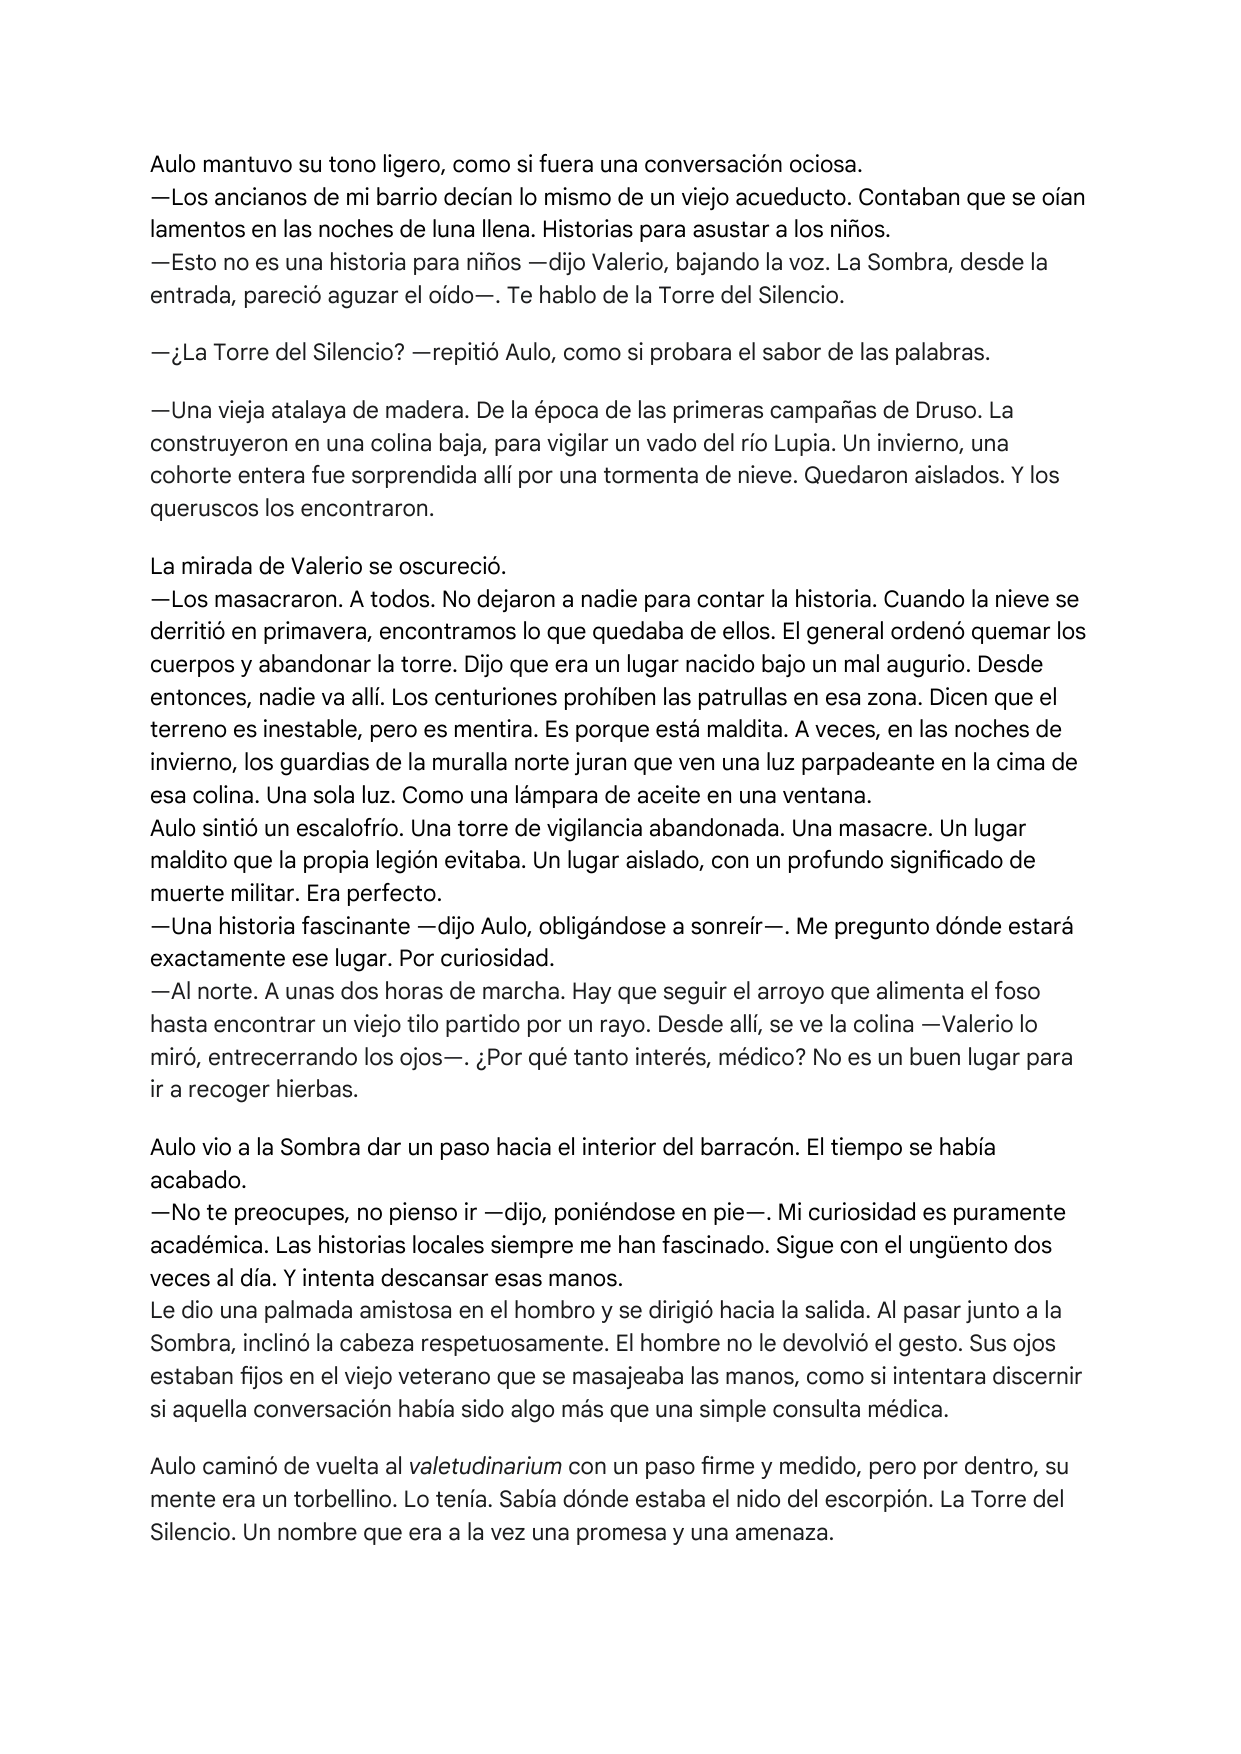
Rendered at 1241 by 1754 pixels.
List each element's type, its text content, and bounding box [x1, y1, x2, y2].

text —¿La Torre del Silencio? —repitió Aulo, como si probara el sabor de las palabras. [150, 338, 1090, 367]
text —Los masacraron. A todos. No dejaron a nadie para contar la historia. Cuando la nieve se derritió en primavera, encontramos lo que quedaba de ellos. El general ordenó quemar los cuerpos y abandonar la torre. Dijo que era un lugar nacido bajo un mal augurio. Desde entonces, nadie va allí. Los centuriones prohíben las patrullas en esa zona. Dicen que el terreno es inestable, pero es mentira. Es porque está maldita. A veces, en las noches de invierno, los guardias de la muralla norte juran que ven una luz parpadeante en la cima de esa colina. Una sola luz. Como una lámpara de aceite en una ventana. [150, 585, 1090, 810]
text La mirada de Valerio se oscureció. [150, 552, 1090, 581]
text Aulo sintió un escalofrío. Una torre de vigilancia abandonada. Una masacre. Un lugar maldito que la propia legión evitaba. Un lugar aislado, con un profundo significado de muerte militar. Era perfecto. [150, 814, 1090, 908]
text —Una vieja atalaya de madera. De la época de las primeras campañas de Druso. La construyeron en una colina baja, para vigilar un vado del río Lupia. Un invierno, una cohorte entera fue sorprendida allí por una tormenta de nieve. Quedaron aislados. Y los queruscos los encontraron. [150, 396, 1090, 523]
text —Al norte. A unas dos horas de marcha. Hay que seguir el arroyo que alimenta el foso hasta encontrar un viejo tilo partido por un rayo. Desde allí, se ve la colina —Valerio lo miró, entrecerrando los ojos—. ¿Por qué tanto interés, médico? No es un buen lugar para ir a recoger hierbas. [150, 977, 1090, 1104]
text Aulo mantuvo su tono ligero, como si fuera una conversación ociosa. [150, 150, 1090, 179]
text Le dio una palmada amistosa en el hombro y se dirigió hacia la salida. Al pasar junto a la Sombra, inclinó la cabeza respetuosamente. El hombre no le devolvió el gesto. Sus ojos estaban fijos en el viejo veterano que se masajeaba las manos, como si intentara discernir si aquella conversación había sido algo más que una simple consulta médica. [150, 1297, 1090, 1423]
text —No te preocupes, no pienso ir —dijo, poniéndose en pie—. Mi curiosidad es puramente académica. Las historias locales siempre me han fascinado. Sigue con el ungüento dos veces al día. Y intenta descansar esas manos. [150, 1198, 1090, 1293]
text —Una historia fascinante —dijo Aulo, obligándose a sonreír—. Me pregunto dónde estará exactamente ese lugar. Por curiosidad. [150, 912, 1090, 973]
text —Esto no es una historia para niños —dijo Valerio, bajando la voz. La Sombra, desde la entrada, pareció aguzar el oído—. Te hablo de la Torre del Silencio. [150, 248, 1090, 309]
text Aulo vio a la Sombra dar un paso hacia el interior del barracón. El tiempo se había acabado. [150, 1133, 1090, 1194]
text —Los ancianos de mi barrio decían lo mismo de un viejo acueducto. Contaban que se oían lamentos en las noches de luna llena. Historias para asustar a los niños. [150, 183, 1090, 244]
text Aulo caminó de vuelta al valetudinarium con un paso firme y medido, pero por dentro, su mente era un torbellino. Lo tenía. Sabía dónde estaba el nido del escorpión. La Torre del Silencio. Un nombre que era a la vez una promesa y una amenaza. [150, 1452, 1090, 1547]
